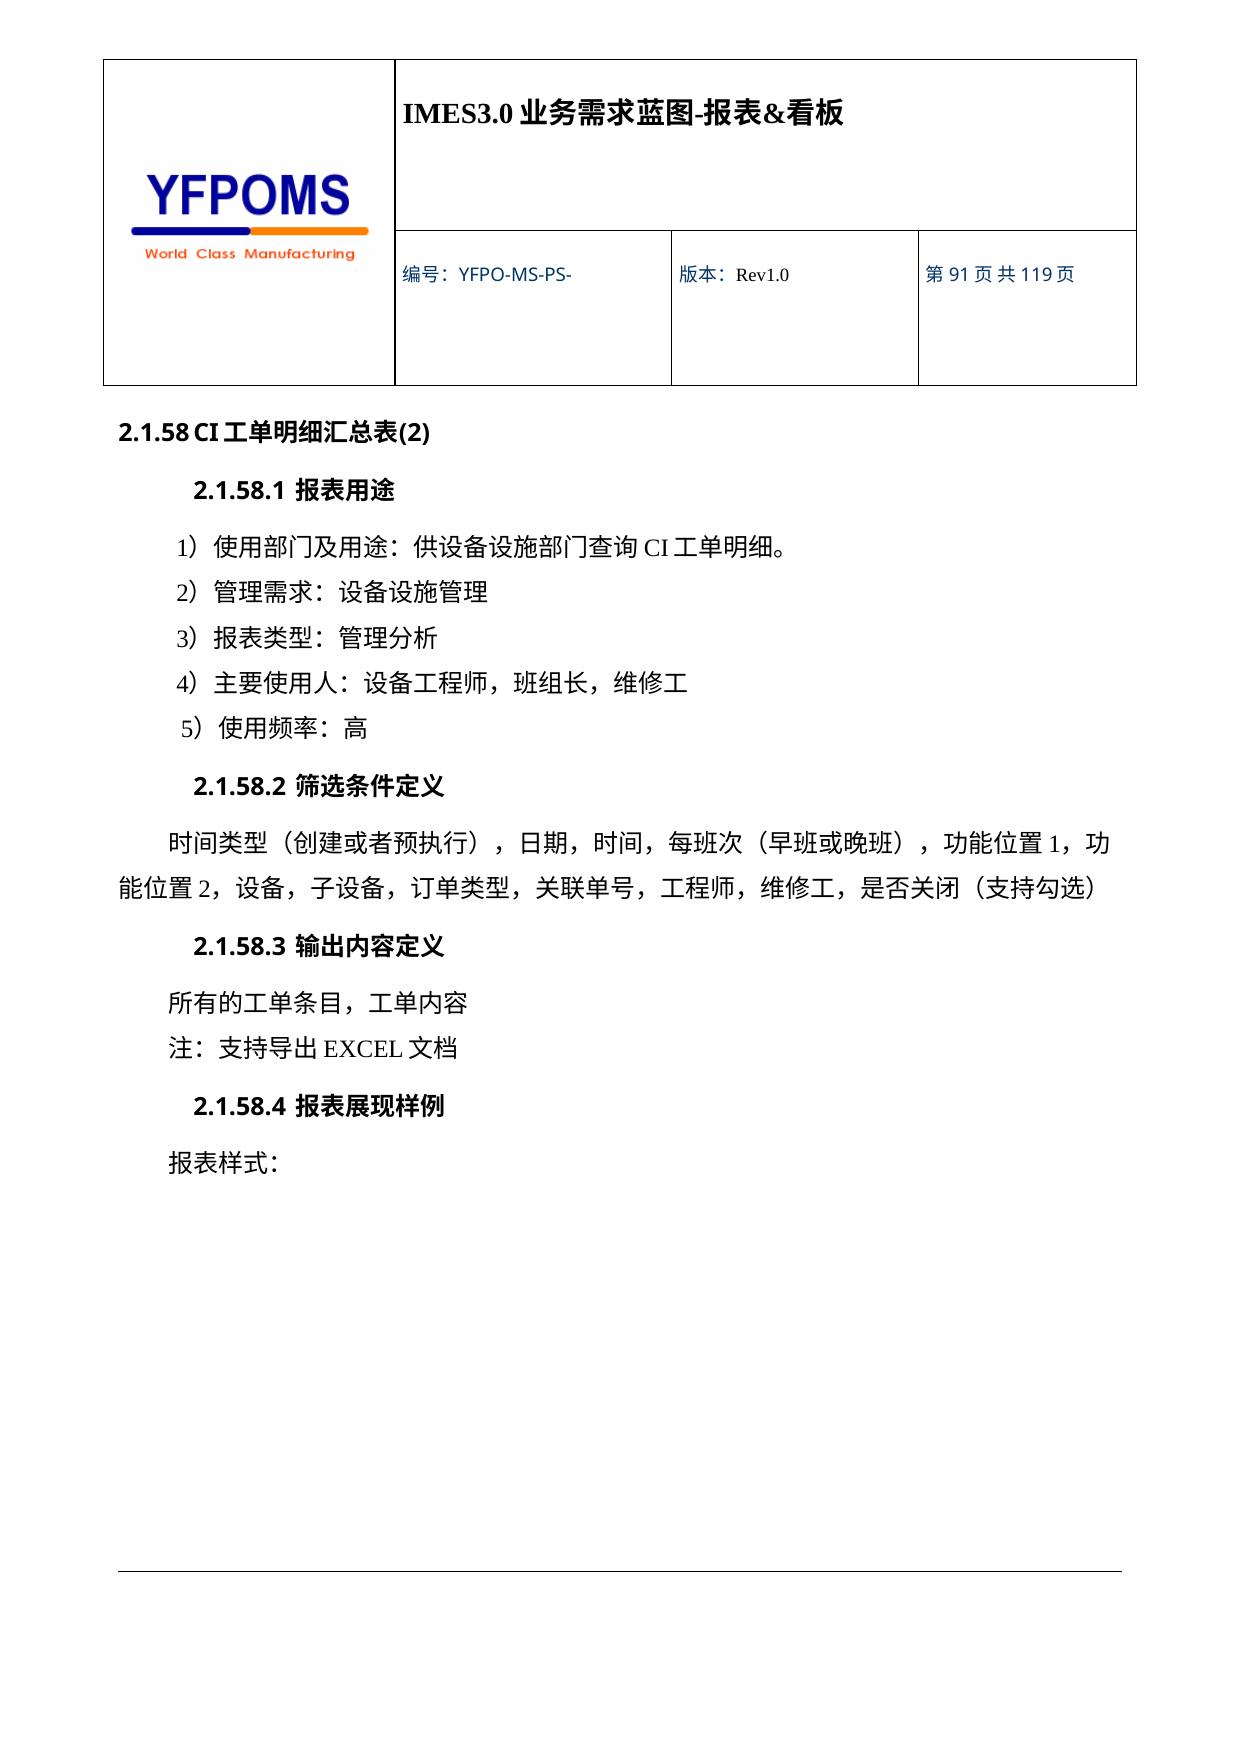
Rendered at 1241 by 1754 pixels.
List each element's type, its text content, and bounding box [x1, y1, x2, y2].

subtitle 报表用途 [193, 471, 1122, 507]
subtitle 筛选条件定义 [193, 766, 1122, 803]
text 1）使用部门及用途：供设备设施部门查询CI工单明细。 [176, 527, 1122, 564]
text 5）使用频率：高 [118, 709, 1122, 745]
text 时间类型（创建或者预执行），日期，时间，每班次（早班或晚班），功能位置1，功能位置2，设备，子设备，订单类型，关联单号，工程师，维修工，是否关闭（支持勾选） [118, 823, 1122, 905]
text 2）管理需求：设备设施管理 [176, 573, 1122, 609]
text 报表样式： [118, 1143, 1122, 1179]
text 4）主要使用人：设备工程师，班组长，维修工 [118, 663, 1122, 699]
text 注：支持导出EXCEL文档 [118, 1029, 1122, 1065]
subtitle 输出内容定义 [193, 926, 1122, 963]
text 3）报表类型：管理分析 [118, 618, 1122, 654]
text 所有的工单条目，工单内容 [118, 983, 1122, 1019]
subtitle CI工单明细汇总表(2) [118, 413, 1122, 449]
picture [120, 160, 378, 270]
subtitle 报表展现样例 [193, 1086, 1122, 1123]
